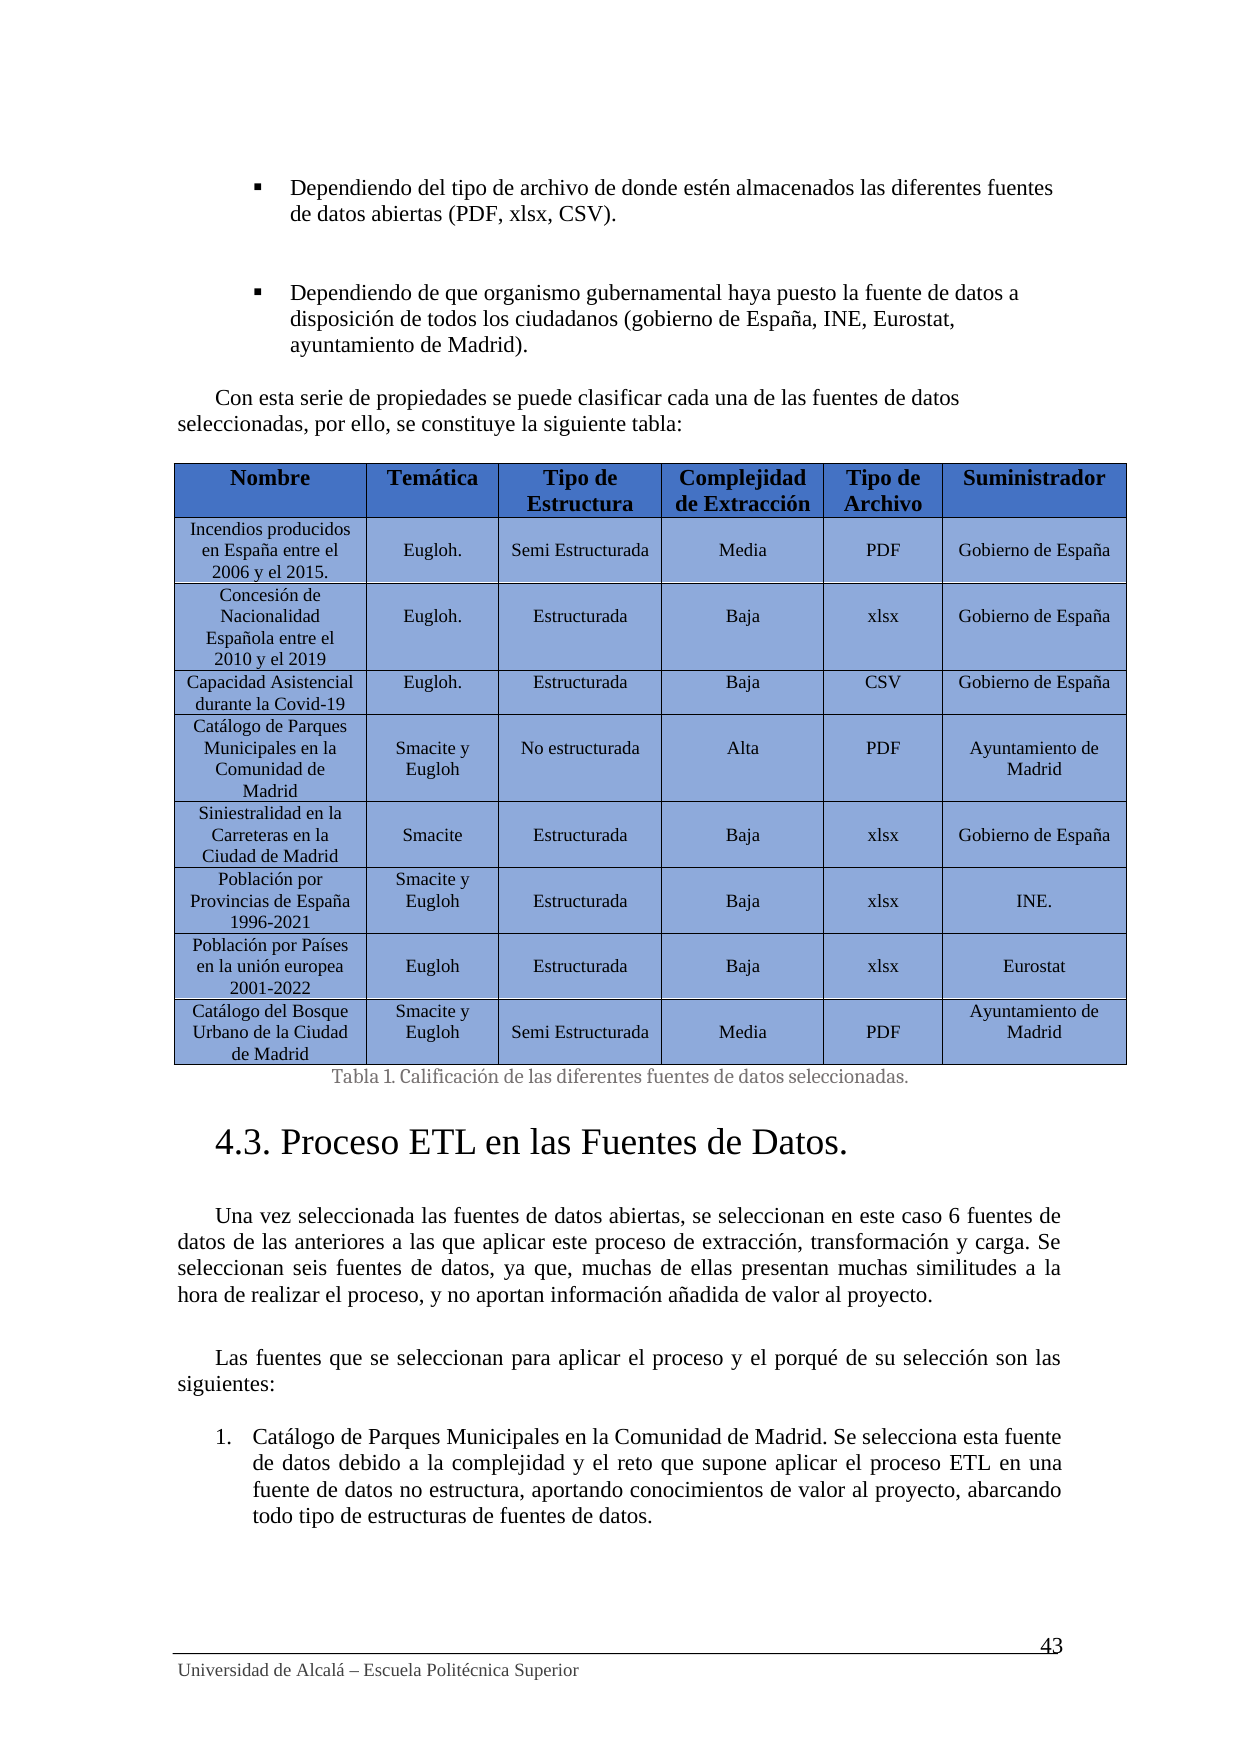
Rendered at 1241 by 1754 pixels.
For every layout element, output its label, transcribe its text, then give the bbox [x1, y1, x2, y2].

table_cell Población por Países en la unión europea 2001-2022 [175, 934, 366, 998]
table_cell Baja [662, 934, 823, 998]
table_cell Baja [662, 671, 823, 714]
table_cell Catálogo de Parques Municipales en la Comunidad de Madrid [175, 715, 366, 801]
table_cell Smacite y Eugloh [367, 868, 498, 933]
text Una vez seleccionada las fuentes de datos abiertas, se seleccionan en este caso 6 fuentes de datos de las anteriores a las que aplicar este proceso de extracción, transformación y carga. Se seleccionan seis fuentes de datos, ya que, muchas de ellas presentan muchas similitudes a la hora de realizar el proceso, y no aportan información añadida de valor al proyecto. [177, 1202, 1063, 1307]
table_cell Gobierno de España [943, 671, 1126, 714]
text Las fuentes que se seleccionan para aplicar el proceso y el porqué de su selección son las siguientes: [177, 1344, 1063, 1397]
table_cell Eugloh. [367, 584, 498, 670]
table_cell Población por Provincias de España 1996-2021 [175, 868, 366, 933]
table_cell Media [662, 1000, 823, 1064]
table_cell Gobierno de España [943, 584, 1126, 670]
table_header Tipo de Archivo [824, 464, 942, 517]
table_cell Eugloh [367, 934, 498, 998]
table_cell Media [662, 518, 823, 582]
table_header Tipo de Estructura [499, 464, 661, 517]
table_cell PDF [824, 1000, 942, 1064]
table_cell Siniestralidad en la Carreteras en la Ciudad de Madrid [175, 802, 366, 867]
table_cell xlsx [824, 934, 942, 998]
table_cell No estructurada [499, 715, 661, 801]
table_cell Semi Estructurada [499, 518, 661, 582]
table_cell Ayuntamiento de Madrid [943, 1000, 1126, 1064]
list Dependiendo de que organismo gubernamental haya puesto la fuente de datos a disposición de todos los ciudadanos (gobierno de España, INE, Eurostat, ayuntamiento de Madrid). [252, 278, 1063, 358]
table_cell xlsx [824, 802, 942, 867]
table_cell Capacidad Asistencial durante la Covid-19 [175, 671, 366, 714]
table_cell Catálogo del Bosque Urbano de la Ciudad de Madrid [175, 1000, 366, 1064]
table_cell Baja [662, 868, 823, 933]
table_cell Estructurada [499, 584, 661, 670]
table_cell xlsx [824, 584, 942, 670]
table_cell Gobierno de España [943, 802, 1126, 867]
table_cell Gobierno de España [943, 518, 1126, 582]
table_header Complejidad de Extracción [662, 464, 823, 517]
text Con esta serie de propiedades se puede clasificar cada una de las fuentes de datos seleccionadas, por ello, se constituye la siguiente tabla: [177, 384, 1063, 437]
text 4.3. Proceso ETL en las Fuentes de Datos. [177, 1120, 1063, 1163]
list Dependiendo del tipo de archivo de donde estén almacenados las diferentes fuentes de datos abiertas (PDF, xlsx, CSV). [252, 174, 1063, 227]
table_cell Eugloh. [367, 671, 498, 714]
table_cell Estructurada [499, 934, 661, 998]
table_cell Baja [662, 584, 823, 670]
table_cell Semi Estructurada [499, 1000, 661, 1064]
table_cell Baja [662, 802, 823, 867]
table_cell Estructurada [499, 868, 661, 933]
table_header Suministrador [943, 464, 1126, 517]
table_cell Estructurada [499, 671, 661, 714]
table_cell Smacite [367, 802, 498, 867]
table_cell Estructurada [499, 802, 661, 867]
table_cell Smacite y Eugloh [367, 715, 498, 801]
table_header Temática [367, 464, 498, 517]
table_header Nombre [175, 464, 366, 517]
table_cell Ayuntamiento de Madrid [943, 715, 1126, 801]
table_cell Alta [662, 715, 823, 801]
table_cell xlsx [824, 868, 942, 933]
table_cell Eugloh. [367, 518, 498, 582]
table_cell Concesión de Nacionalidad Española entre el 2010 y el 2019 [175, 584, 366, 670]
table_cell CSV [824, 671, 942, 714]
table_cell PDF [824, 518, 942, 582]
table_cell Eurostat [943, 934, 1126, 998]
table_cell Incendios producidos en España entre el 2006 y el 2015. [175, 518, 366, 582]
table_cell INE. [943, 868, 1126, 933]
list Catálogo de Parques Municipales en la Comunidad de Madrid. Se selecciona esta fuente de datos debido a la complejidad y el reto que supone aplicar el proceso ETL en una fuente de datos no estructura, aportando conocimientos de valor al proyecto, abarcando todo tipo de estructuras de fuentes de datos. [215, 1423, 1063, 1528]
table_cell PDF [824, 715, 942, 801]
table_cell Smacite y Eugloh [367, 1000, 498, 1064]
